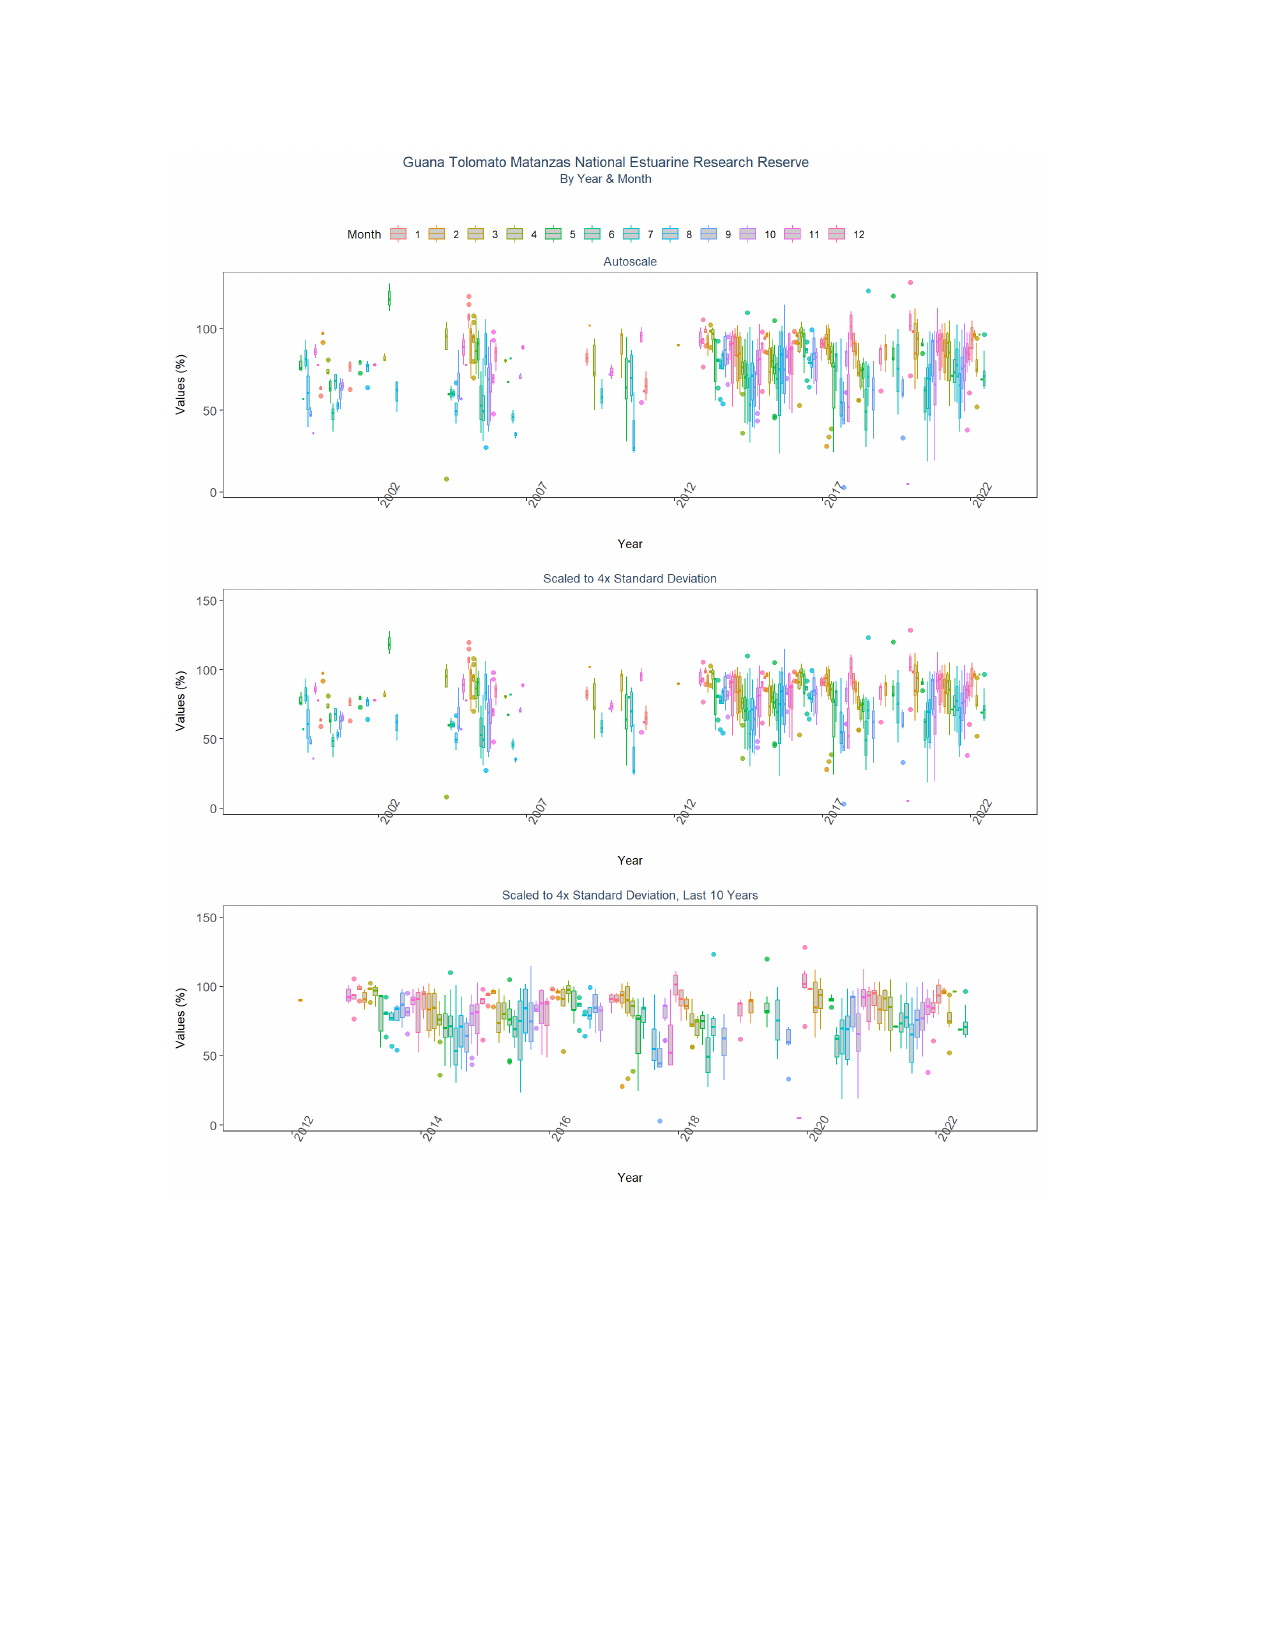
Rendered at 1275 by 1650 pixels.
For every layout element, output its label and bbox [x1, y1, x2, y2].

picture [168, 150, 1044, 1200]
